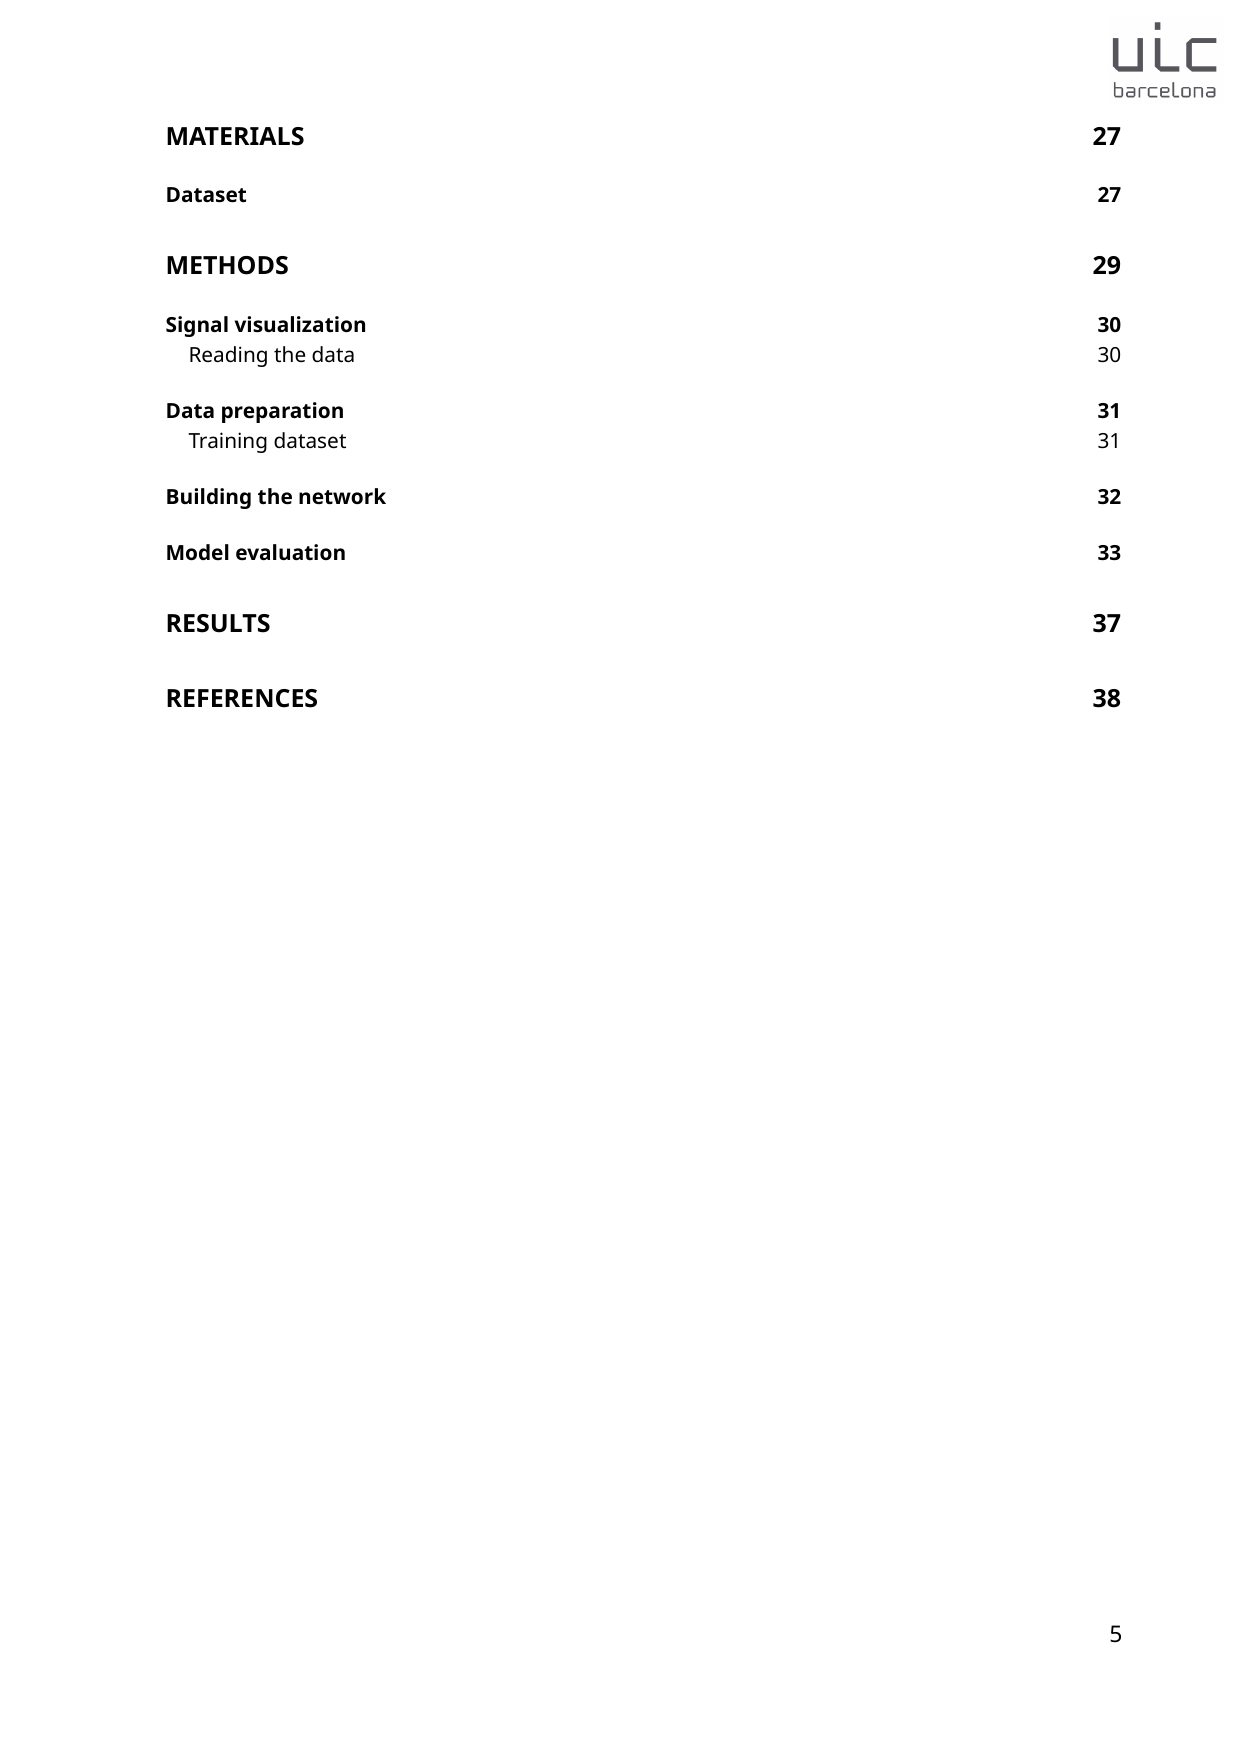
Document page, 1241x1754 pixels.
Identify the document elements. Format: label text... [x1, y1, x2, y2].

picture [1107, 16, 1225, 105]
text Methods 29 [118, 248, 1122, 282]
text Reading the data 30 [141, 340, 1122, 369]
text Materials 27 [118, 118, 1122, 152]
text Data preparation 31 [118, 396, 1122, 424]
text Dataset 27 [118, 180, 1122, 208]
text References 38 [118, 680, 1122, 714]
text Building the network 32 [118, 482, 1122, 511]
text Signal visualization 30 [118, 310, 1122, 338]
text Model evaluation 33 [118, 538, 1122, 566]
text Training dataset 31 [141, 427, 1122, 455]
text Results 37 [118, 606, 1122, 640]
